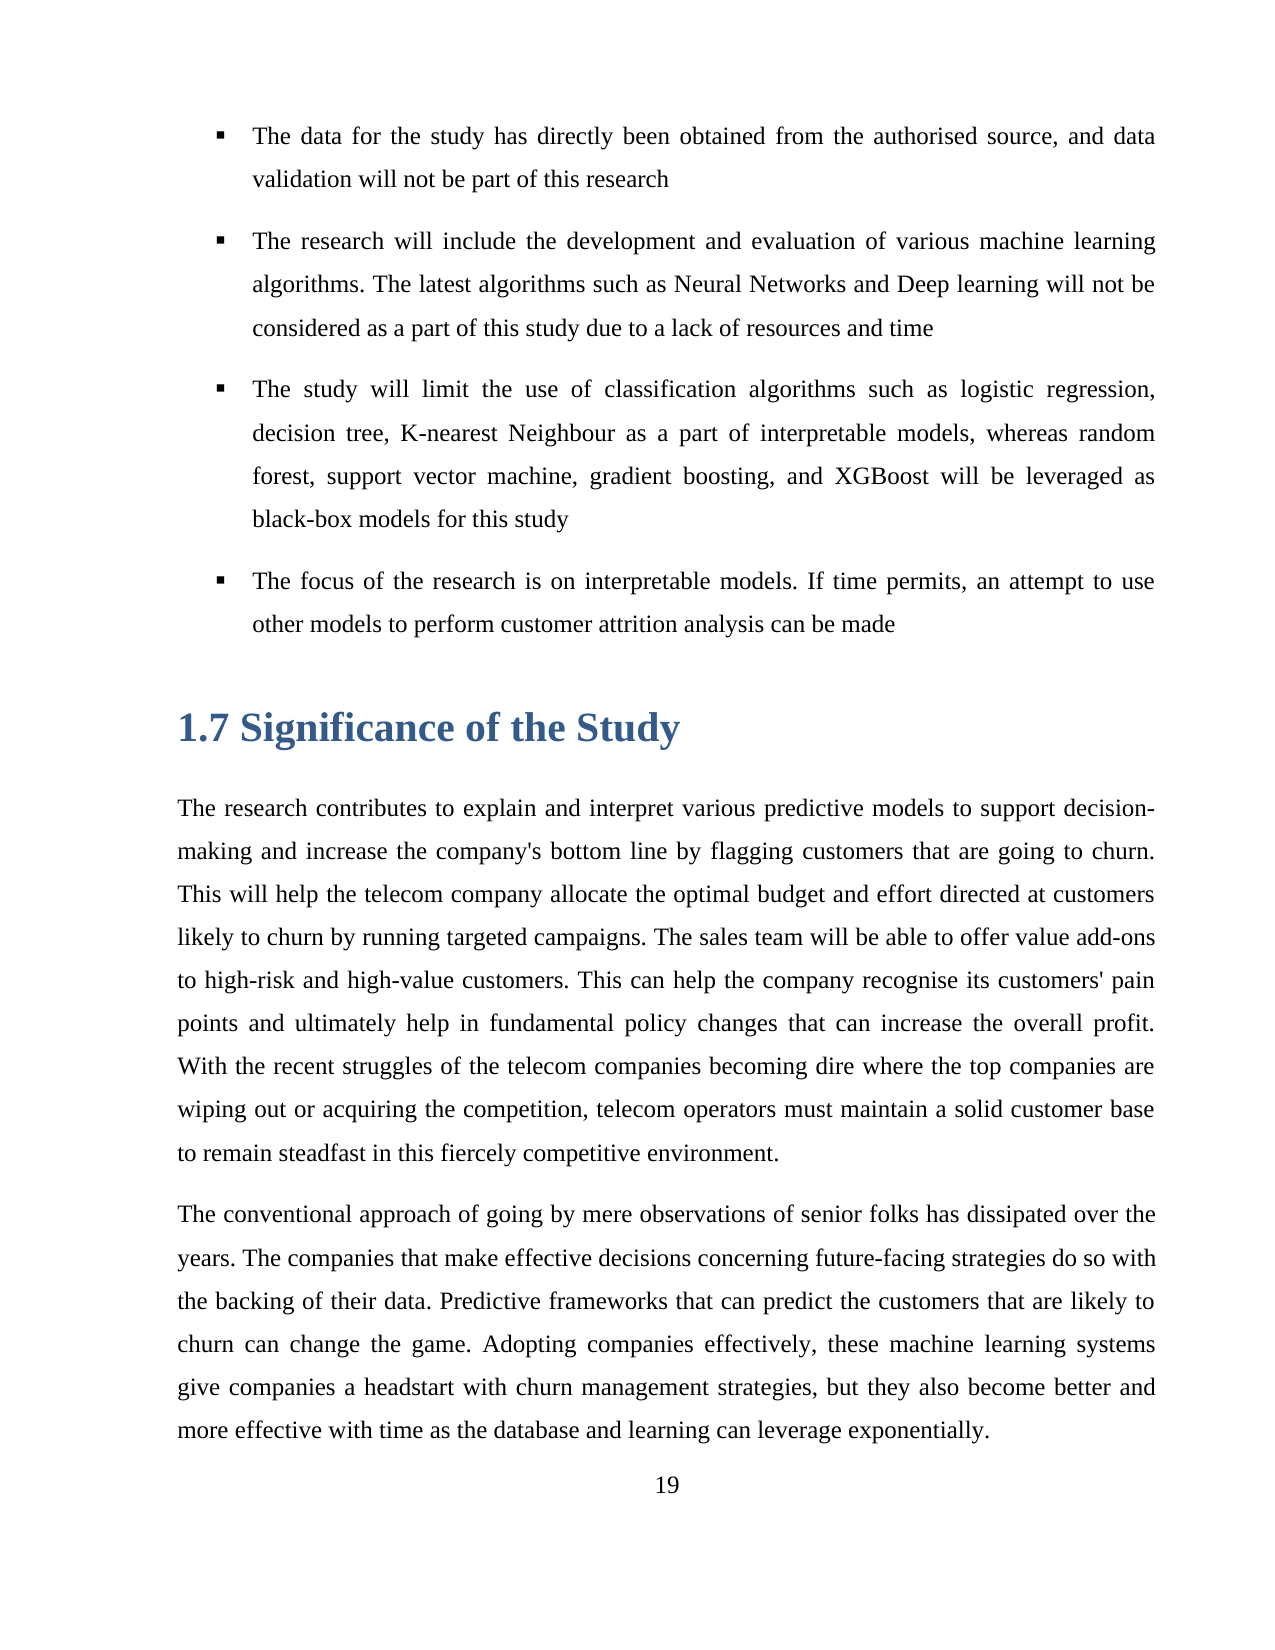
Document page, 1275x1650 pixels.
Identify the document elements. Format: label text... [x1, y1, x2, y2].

subtitle 1.7 Significance of the Study [177, 702, 1156, 750]
text The conventional approach of going by mere observations of senior folks has dissipated over the years. The companies that make effective decisions concerning future-facing strategies do so with the backing of their data. Predictive frameworks that can predict the customers that are likely to churn can change the game. Adopting companies effectively, these machine learning systems give companies a headstart with churn management strategies, but they also become better and more effective with time as the database and learning can leverage exponentially. [177, 1199, 1156, 1444]
list The research will include the development and evaluation of various machine learning algorithms. The latest algorithms such as Neural Networks and Deep learning will not be considered as a part of this study due to a lack of resources and time [214, 226, 1156, 341]
list The data for the study has directly been obtained from the authorised source, and data validation will not be part of this research [214, 121, 1156, 193]
list The focus of the research is on interpretable models. If time permits, an attempt to use other models to perform customer attrition analysis can be made [214, 566, 1156, 638]
text The research contributes to explain and interpret various predictive models to support decision-making and increase the company's bottom line by flagging customers that are going to churn. This will help the telecom company allocate the optimal budget and effort directed at customers likely to churn by running targeted campaigns. The sales team will be able to offer value add-ons to high-risk and high-value customers. This can help the company recognise its customers' pain points and ultimately help in fundamental policy changes that can increase the overall profit. With the recent struggles of the telecom companies becoming dire where the top companies are wiping out or acquiring the competition, telecom operators must maintain a solid customer base to remain steadfast in this fiercely competitive environment. [177, 793, 1156, 1166]
list The study will limit the use of classification algorithms such as logistic regression, decision tree, K-nearest Neighbour as a part of interpretable models, whereas random forest, support vector machine, gradient boosting, and XGBoost will be leveraged as black-box models for this study [214, 374, 1156, 533]
